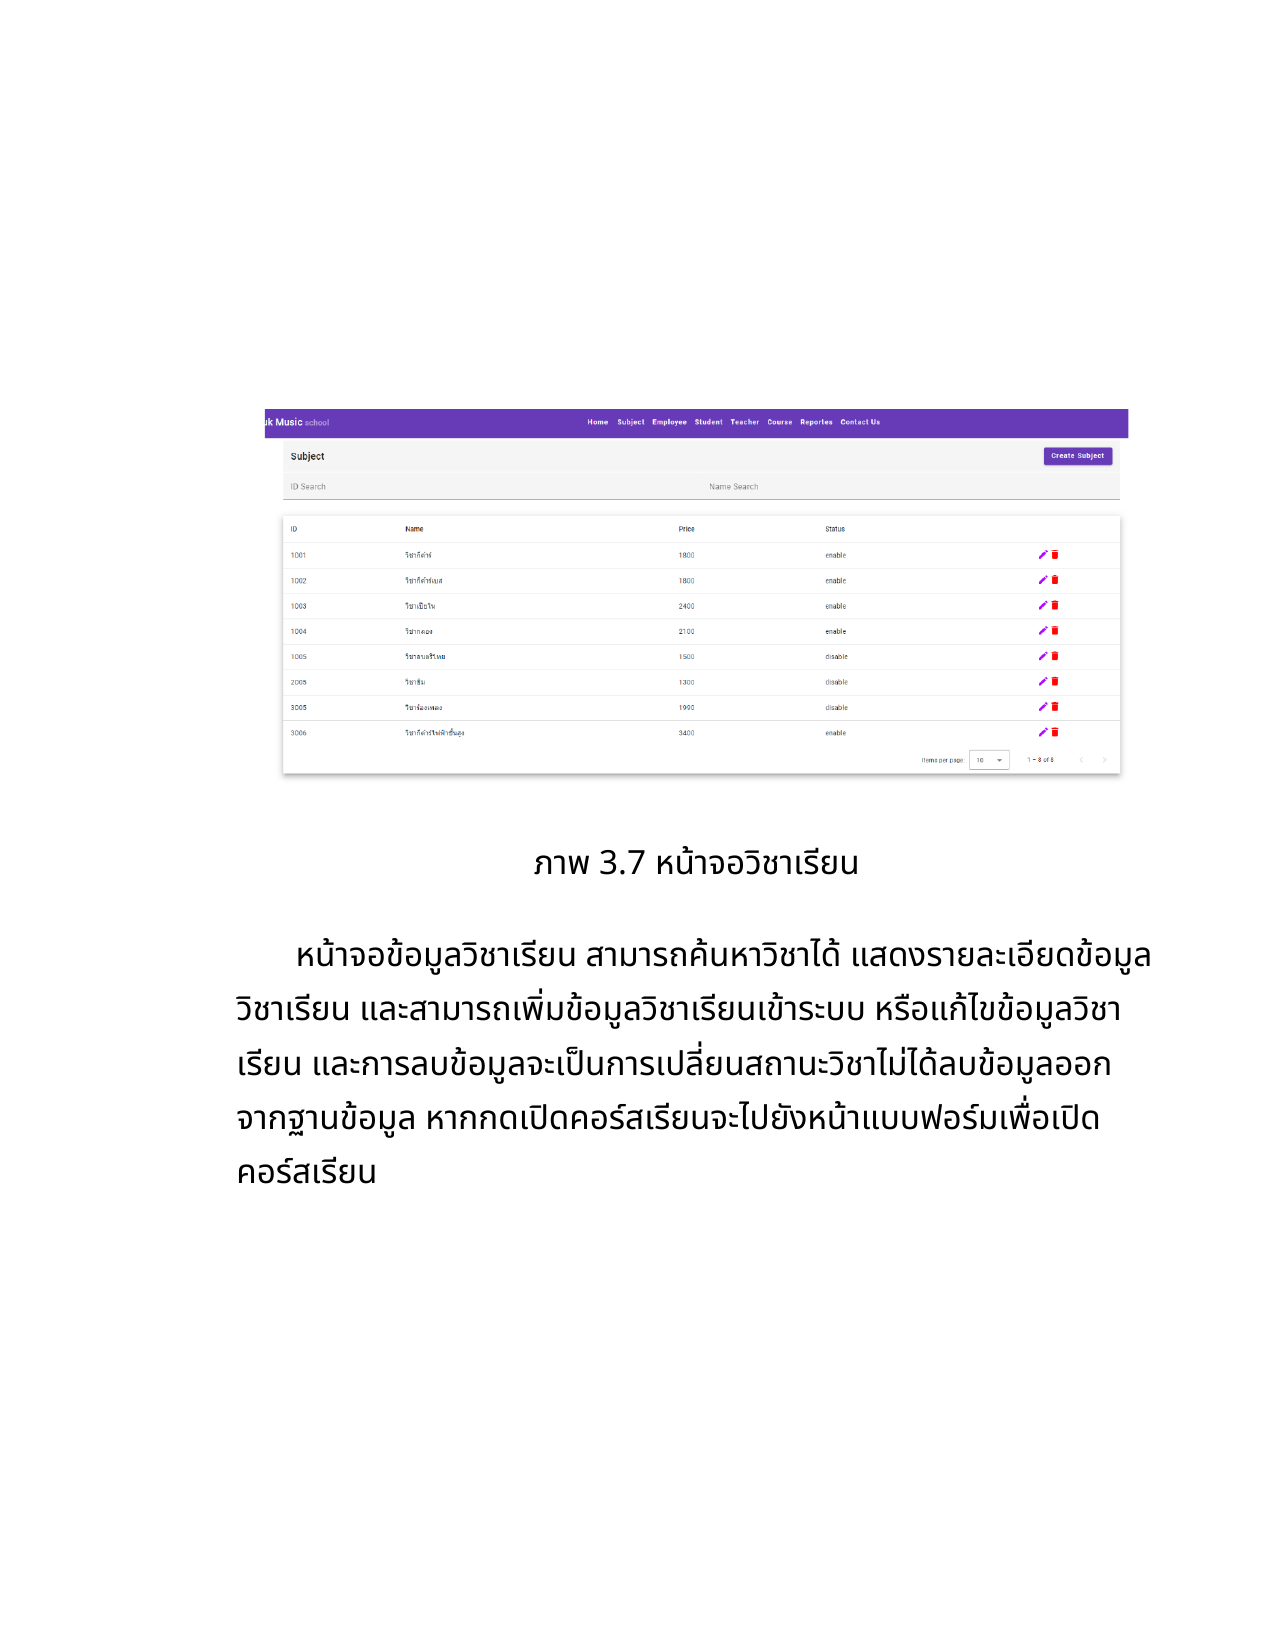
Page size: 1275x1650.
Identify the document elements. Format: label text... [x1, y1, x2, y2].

text ภาพ 3.7 หน้าจอวิชาเรียน [236, 839, 1157, 889]
picture [264, 409, 1129, 797]
text หน้าจอข้อมูลวิชาเรียน สามารถค้นหาวิชาได้ แสดงรายละเอียดข้อมูลวิชาเรียน และสามารถเพิ่มข้อมูลวิชาเรียนเข้าระบบ หรือแก้ไขข้อมูลวิชาเรียน และการลบข้อมูลจะเป็นการเปลี่ยนสถานะวิชาไม่ได้ลบข้อมูลออกจากฐานข้อมูล หากกดเปิดคอร์สเรียนจะไปยังหน้าแบบฟอร์มเพื่อเปิดคอร์สเรียน [236, 931, 1157, 1199]
